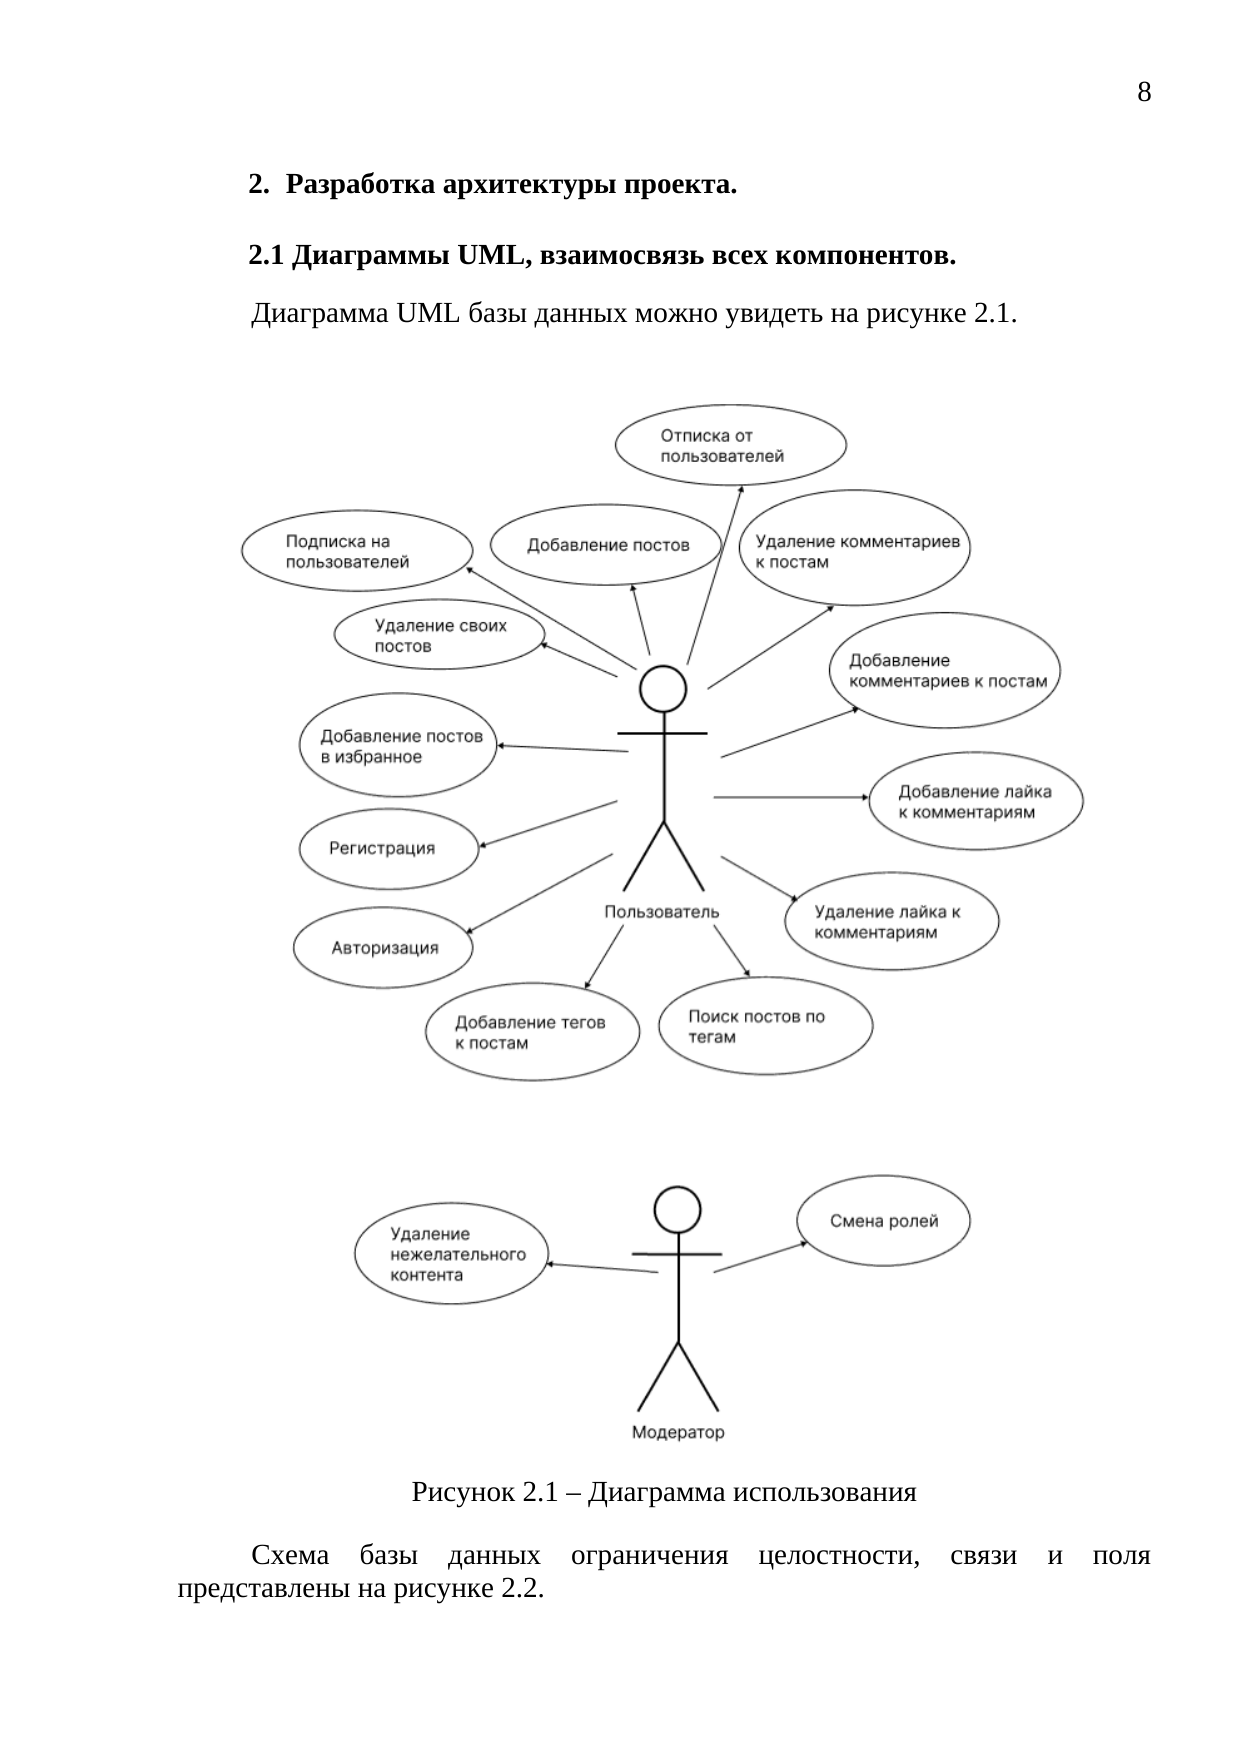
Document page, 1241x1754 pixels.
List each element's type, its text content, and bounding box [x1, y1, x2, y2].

text 2.1 Диаграммы UML, взаимосвязь всех компонентов. [248, 237, 1152, 271]
list Разработка архитектуры проекта. [248, 166, 1152, 199]
text Рисунок 2.1 – Диаграмма использования [177, 1474, 1152, 1508]
picture [177, 358, 1152, 1446]
text Схема базы данных ограничения целостности, связи и поля представлены на рисунке 2.2. [177, 1537, 1152, 1604]
text Диаграмма UML базы данных можно увидеть на рисунке 2.1. [177, 296, 1152, 329]
